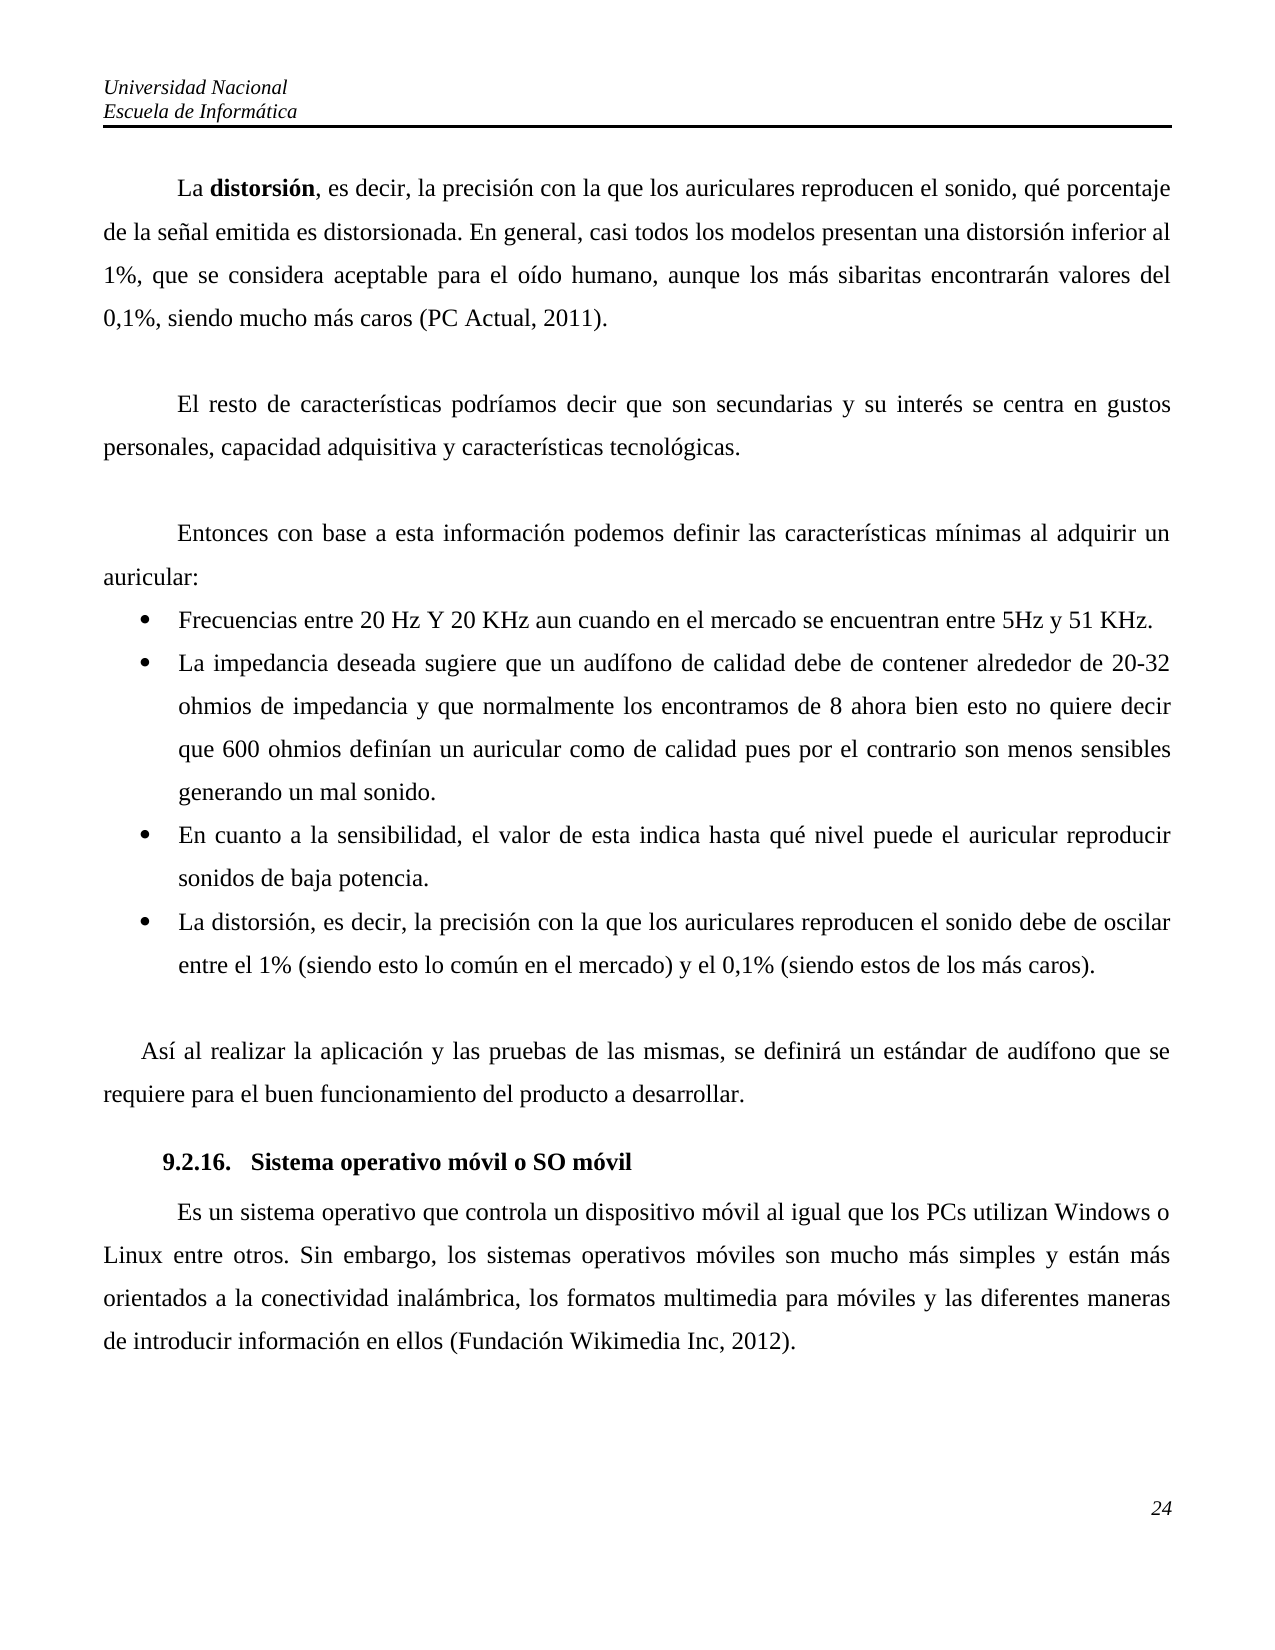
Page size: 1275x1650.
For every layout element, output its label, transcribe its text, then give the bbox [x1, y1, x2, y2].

text Sistema operativo móvil o SO móvil [162, 1147, 1172, 1176]
text Es un sistema operativo que controla un dispositivo móvil al igual que los PCs utilizan Windows o Linux entre otros. Sin embargo, los sistemas operativos móviles son mucho más simples y están más orientados a la conectividad inalámbrica, los formatos multimedia para móviles y las diferentes maneras de introducir información en ellos . [103, 1197, 1172, 1355]
list La impedancia deseada sugiere que un audífono de calidad debe de contener alrededor de 20-32 ohmios de impedancia y que normalmente los encontramos de 8 ahora bien esto no quiere decir que 600 ohmios definían un auricular como de calidad pues por el contrario son menos sensibles generando un mal sonido. [141, 648, 1172, 806]
list Frecuencias entre 20 Hz Y 20 KHz aun cuando en el mercado se encuentran entre 5Hz y 51 KHz. [141, 605, 1172, 633]
text El resto de características podríamos decir que son secundarias y su interés se centra en gustos personales, capacidad adquisitiva y características tecnológicas. [103, 389, 1172, 461]
text La distorsión, es decir, la precisión con la que los auriculares reproducen el sonido, qué porcentaje de la señal emitida es distorsionada. En general, casi todos los modelos presentan una distorsión inferior al 1%, que se considera aceptable para el oído humano, aunque los más sibaritas encontrarán valores del 0,1%, siendo mucho más caros . [103, 173, 1172, 332]
text Entonces con base a esta información podemos definir las características mínimas al adquirir un auricular: [103, 518, 1172, 590]
list La distorsión, es decir, la precisión con la que los auriculares reproducen el sonido debe de oscilar entre el 1% (siendo esto lo común en el mercado) y el 0,1% (siendo estos de los más caros). [141, 907, 1172, 978]
list En cuanto a la sensibilidad, el valor de esta indica hasta qué nivel puede el auricular reproducir sonidos de baja potencia. [141, 820, 1172, 892]
text Así al realizar la aplicación y las pruebas de las mismas, se definirá un estándar de audífono que se requiere para el buen funcionamiento del producto a desarrollar. [103, 1036, 1172, 1108]
